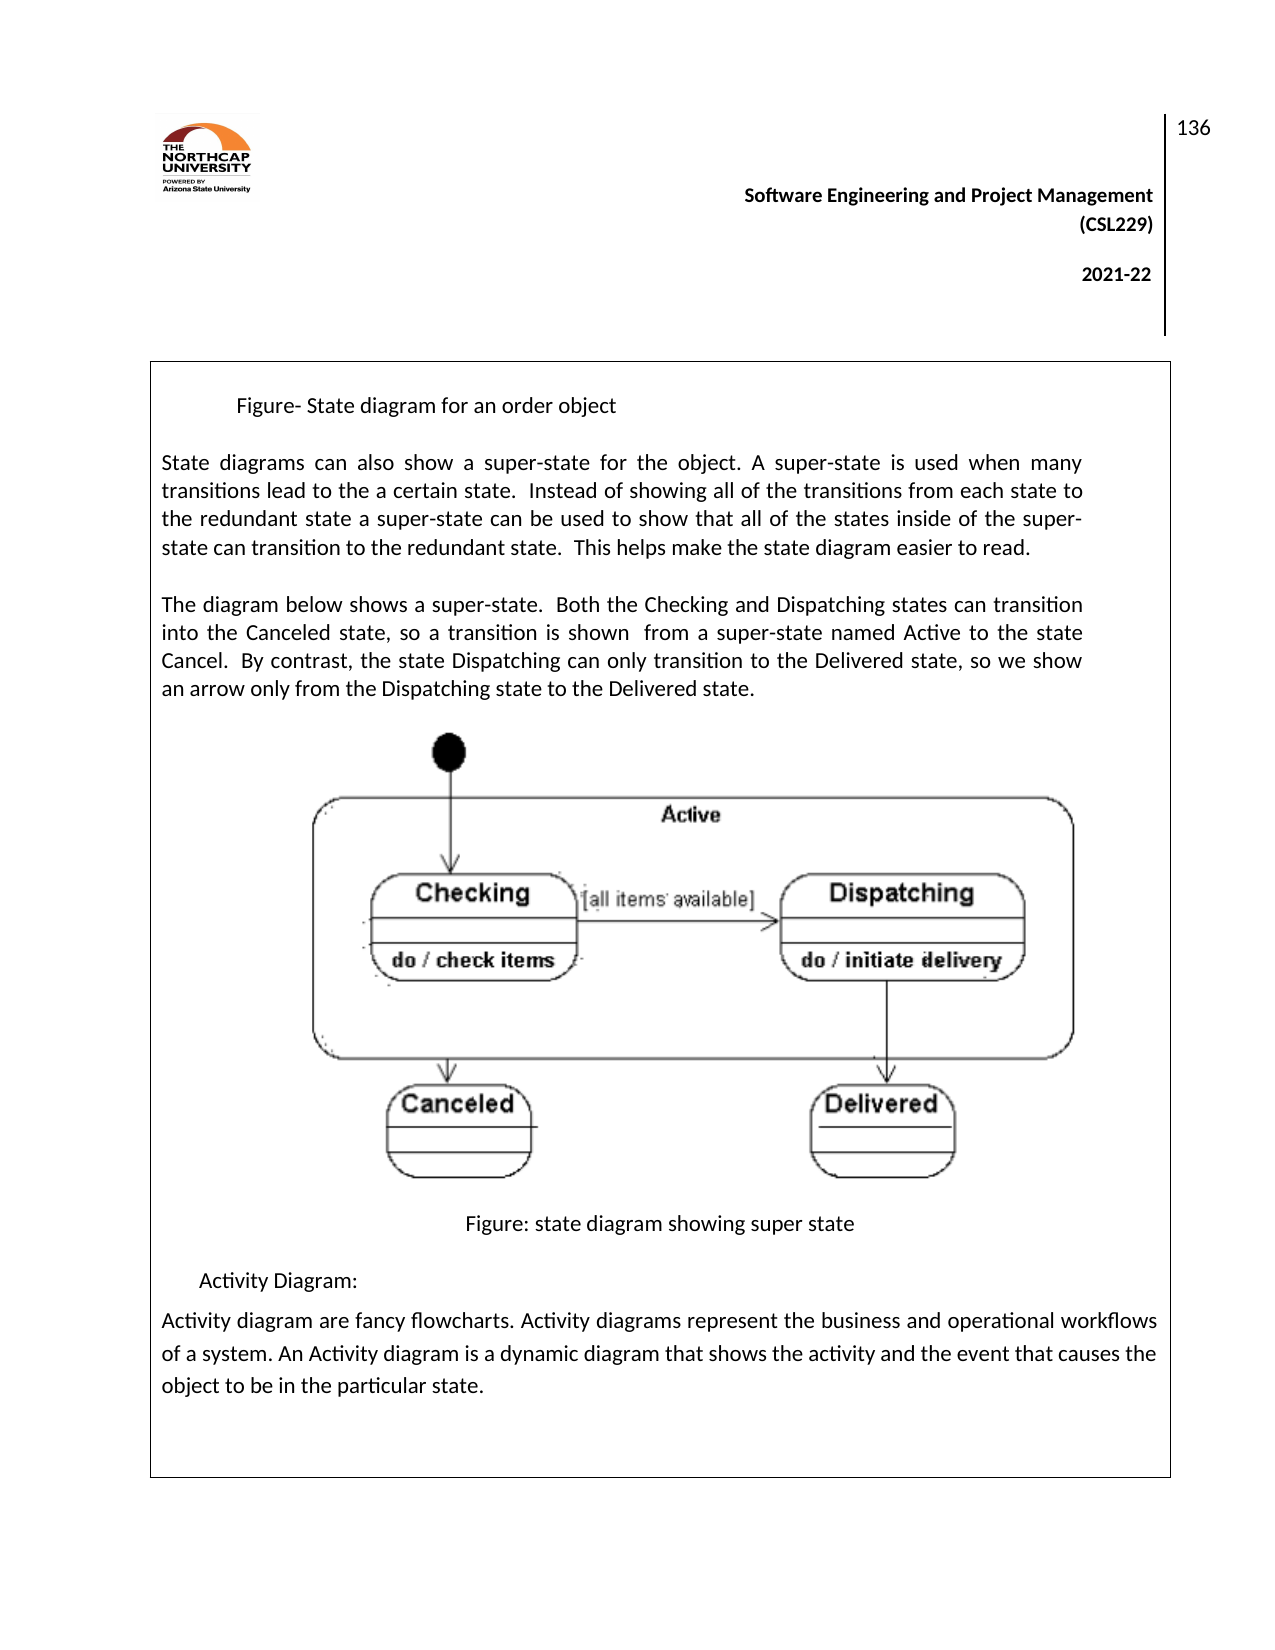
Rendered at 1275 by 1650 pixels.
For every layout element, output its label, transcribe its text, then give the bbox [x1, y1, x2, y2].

picture [155, 113, 260, 202]
